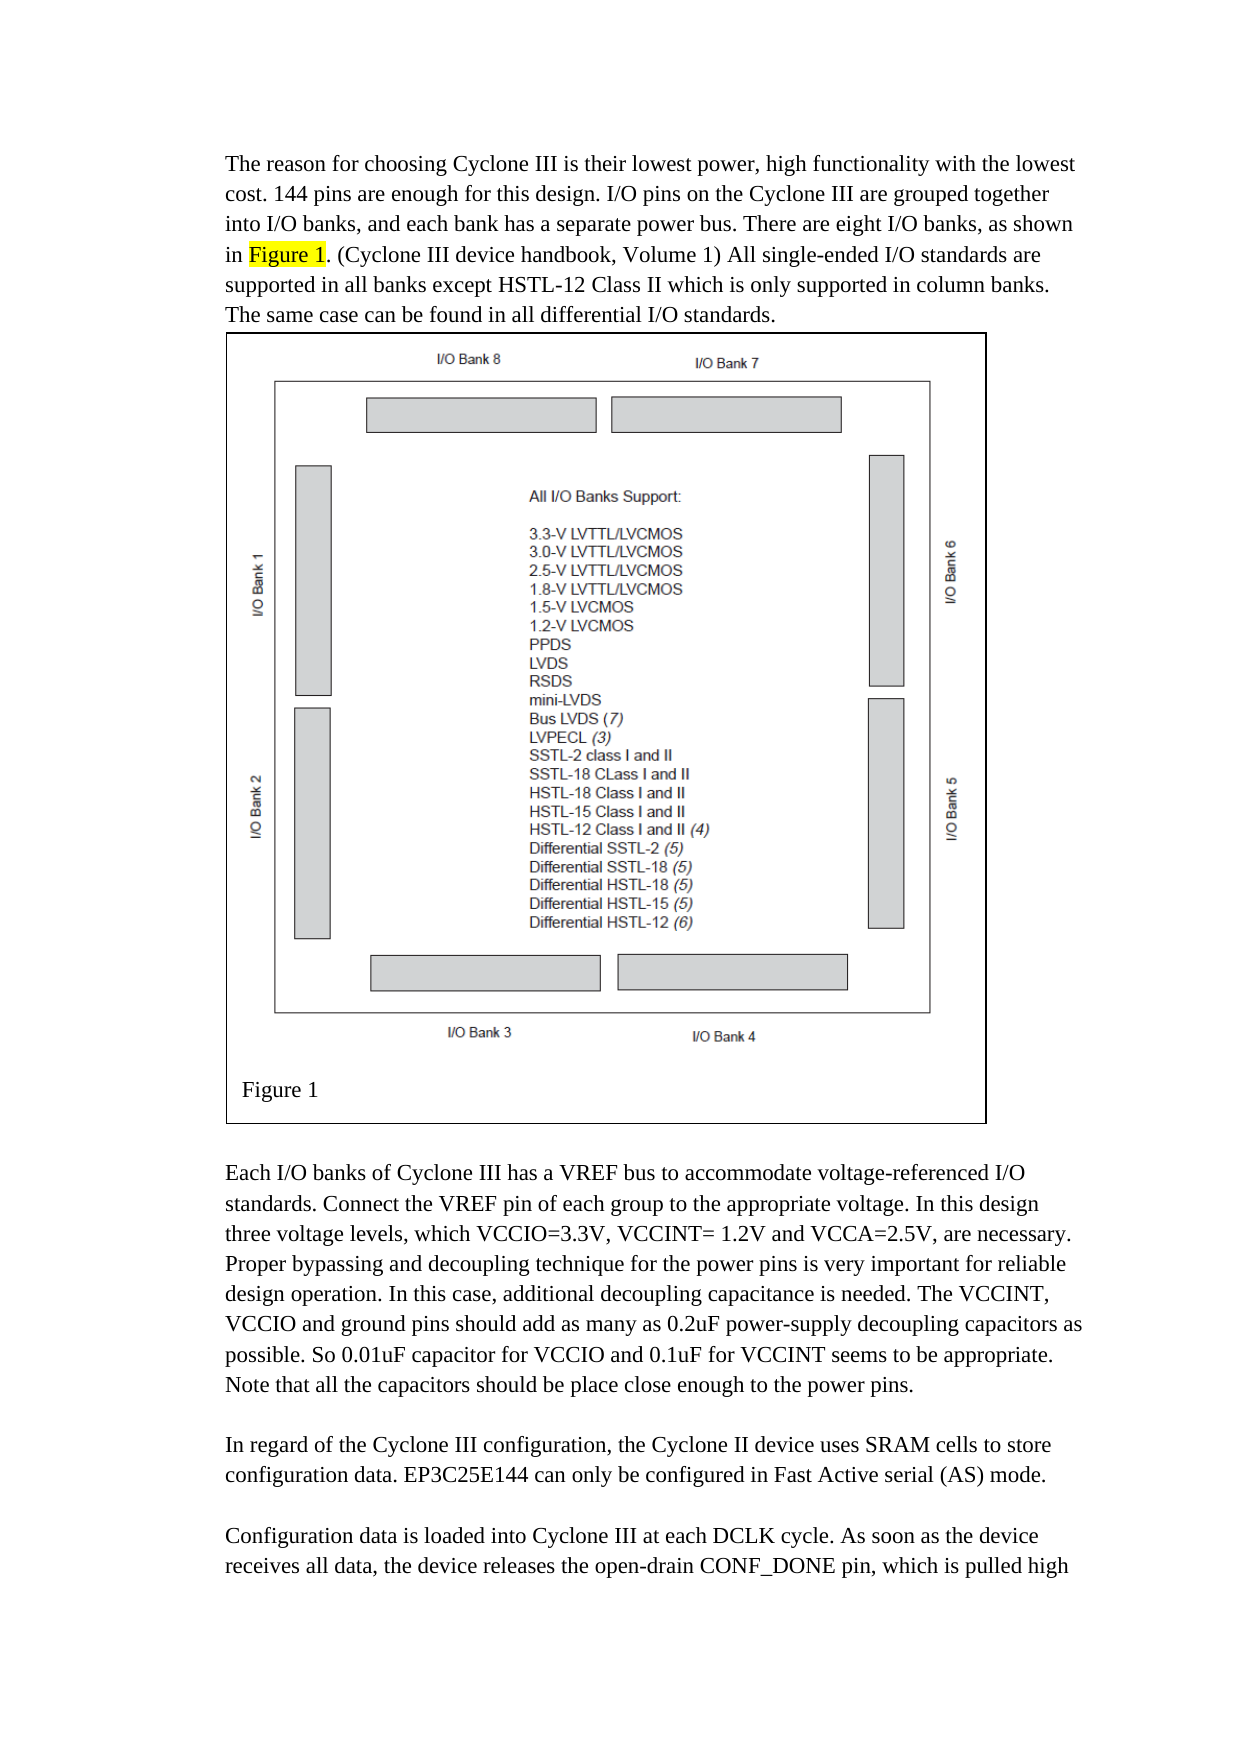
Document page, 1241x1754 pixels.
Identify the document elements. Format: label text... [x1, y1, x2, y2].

list The reason for choosing Cyclone III is their lowest power, high functionality with the lowest cost. 144 pins are enough for this design. I/O pins on the Cyclone III are grouped together into I/O banks, and each bank has a separate power bus. There are eight I/O banks, as shown in Figure 1. (Cyclone III device handbook, Volume 1) All single-ended I/O standards are supported in all banks except HSTL-12 Class II which is only supported in column banks. The same case can be found in all differential I/O standards. [225, 150, 1090, 327]
list Each I/O banks of Cyclone III has a VREF bus to accommodate voltage-referenced I/O standards. Connect the VREF pin of each group to the appropriate voltage. In this design three voltage levels, which VCCIO=3.3V, VCCINT= 1.2V and VCCA=2.5V, are necessary. Proper bypassing and decoupling technique for the power pins is very important for reliable design operation. In this case, additional decoupling capacitance is needed. The VCCINT, VCCIO and ground pins should add as many as 0.2uF power-supply decoupling capacitors as possible. So 0.01uF capacitor for VCCIO and 0.1uF for VCCINT seems to be appropriate. Note that all the capacitors should be place close enough to the power pins. [225, 1159, 1090, 1397]
list In regard of the Cyclone III configuration, the Cyclone II device uses SRAM cells to store configuration data. EP3C25E144 can only be configured in Fast Active serial (AS) mode. [225, 1431, 1090, 1488]
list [225, 1522, 1090, 1578]
